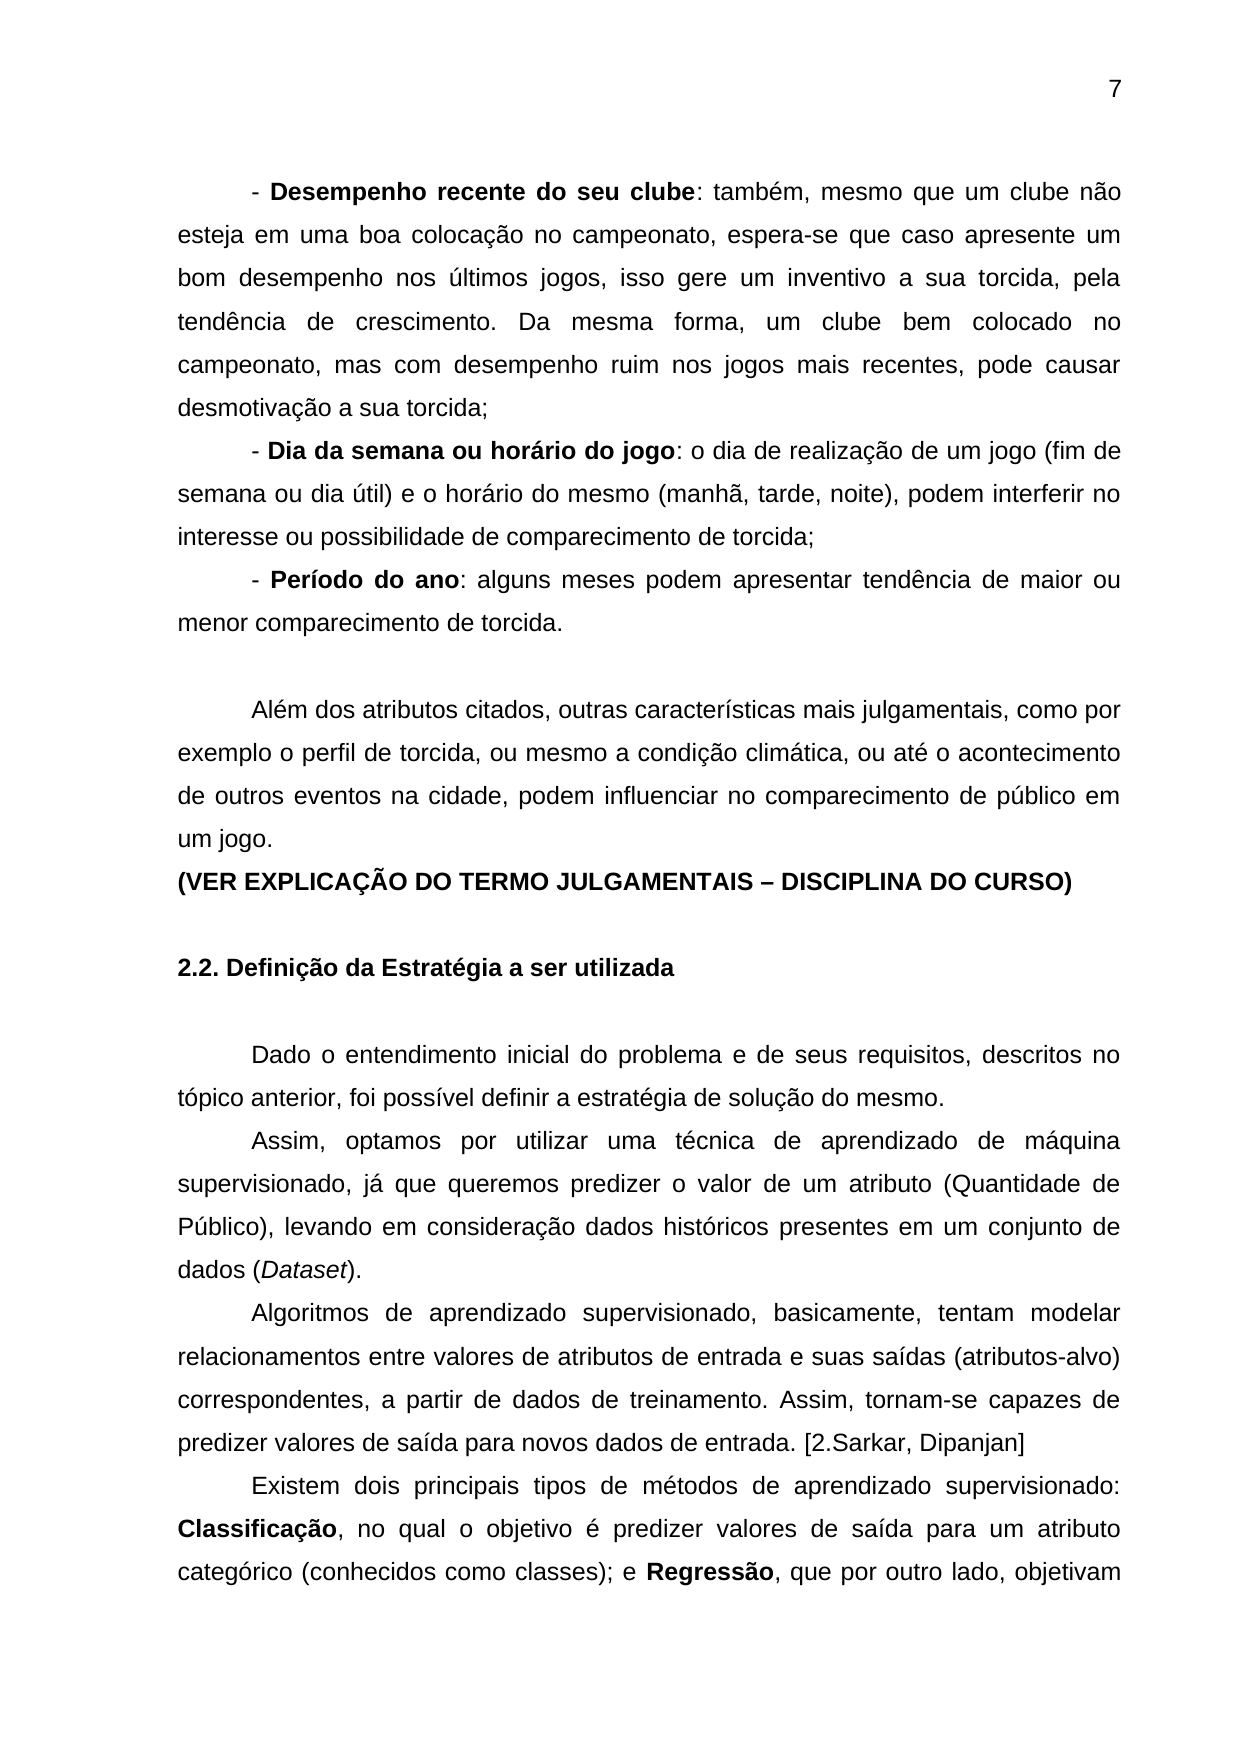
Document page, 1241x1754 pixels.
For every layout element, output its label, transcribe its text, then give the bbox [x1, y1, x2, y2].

subtitle 2.2. Definição da Estratégia a ser utilizada [177, 953, 1122, 982]
text (VER EXPLICAÇÃO DO TERMO JULGAMENTAIS – DISCIPLINA DO CURSO) [177, 867, 1122, 896]
text Algoritmos de aprendizado supervisionado, basicamente, tentam modelar relacionamentos entre valores de atributos de entrada e suas saídas (atributos-alvo) correspondentes, a partir de dados de treinamento. Assim, tornam-se capazes de predizer valores de saída para novos dados de entrada. [2.Sarkar, Dipanjan] [177, 1298, 1122, 1457]
text - Período do ano: alguns meses podem apresentar tendência de maior ou menor comparecimento de torcida. [177, 565, 1122, 637]
text - Dia da semana ou horário do jogo: o dia de realização de um jogo (fim de semana ou dia útil) e o horário do mesmo (manhã, tarde, noite), podem interferir no interesse ou possibilidade de comparecimento de torcida; [177, 436, 1122, 551]
text Assim, optamos por utilizar uma técnica de aprendizado de máquina supervisionado, já que queremos predizer o valor de um atributo (Quantidade de Público), levando em consideração dados históricos presentes em um conjunto de dados (Dataset). [177, 1126, 1122, 1284]
text Além dos atributos citados, outras características mais julgamentais, como por exemplo o perfil de torcida, ou mesmo a condição climática, ou até o acontecimento de outros eventos na cidade, podem influenciar no comparecimento de público em um jogo. [177, 695, 1122, 853]
text Dado o entendimento inicial do problema e de seus requisitos, descritos no tópico anterior, foi possível definir a estratégia de solução do mesmo. [177, 1040, 1122, 1112]
text - Desempenho recente do seu clube: também, mesmo que um clube não esteja em uma boa colocação no campeonato, espera-se que caso apresente um bom desempenho nos últimos jogos, isso gere um inventivo a sua torcida, pela tendência de crescimento. Da mesma forma, um clube bem colocado no campeonato, mas com desempenho ruim nos jogos mais recentes, pode causar desmotivação a sua torcida; [177, 177, 1122, 422]
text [177, 1471, 1122, 1586]
